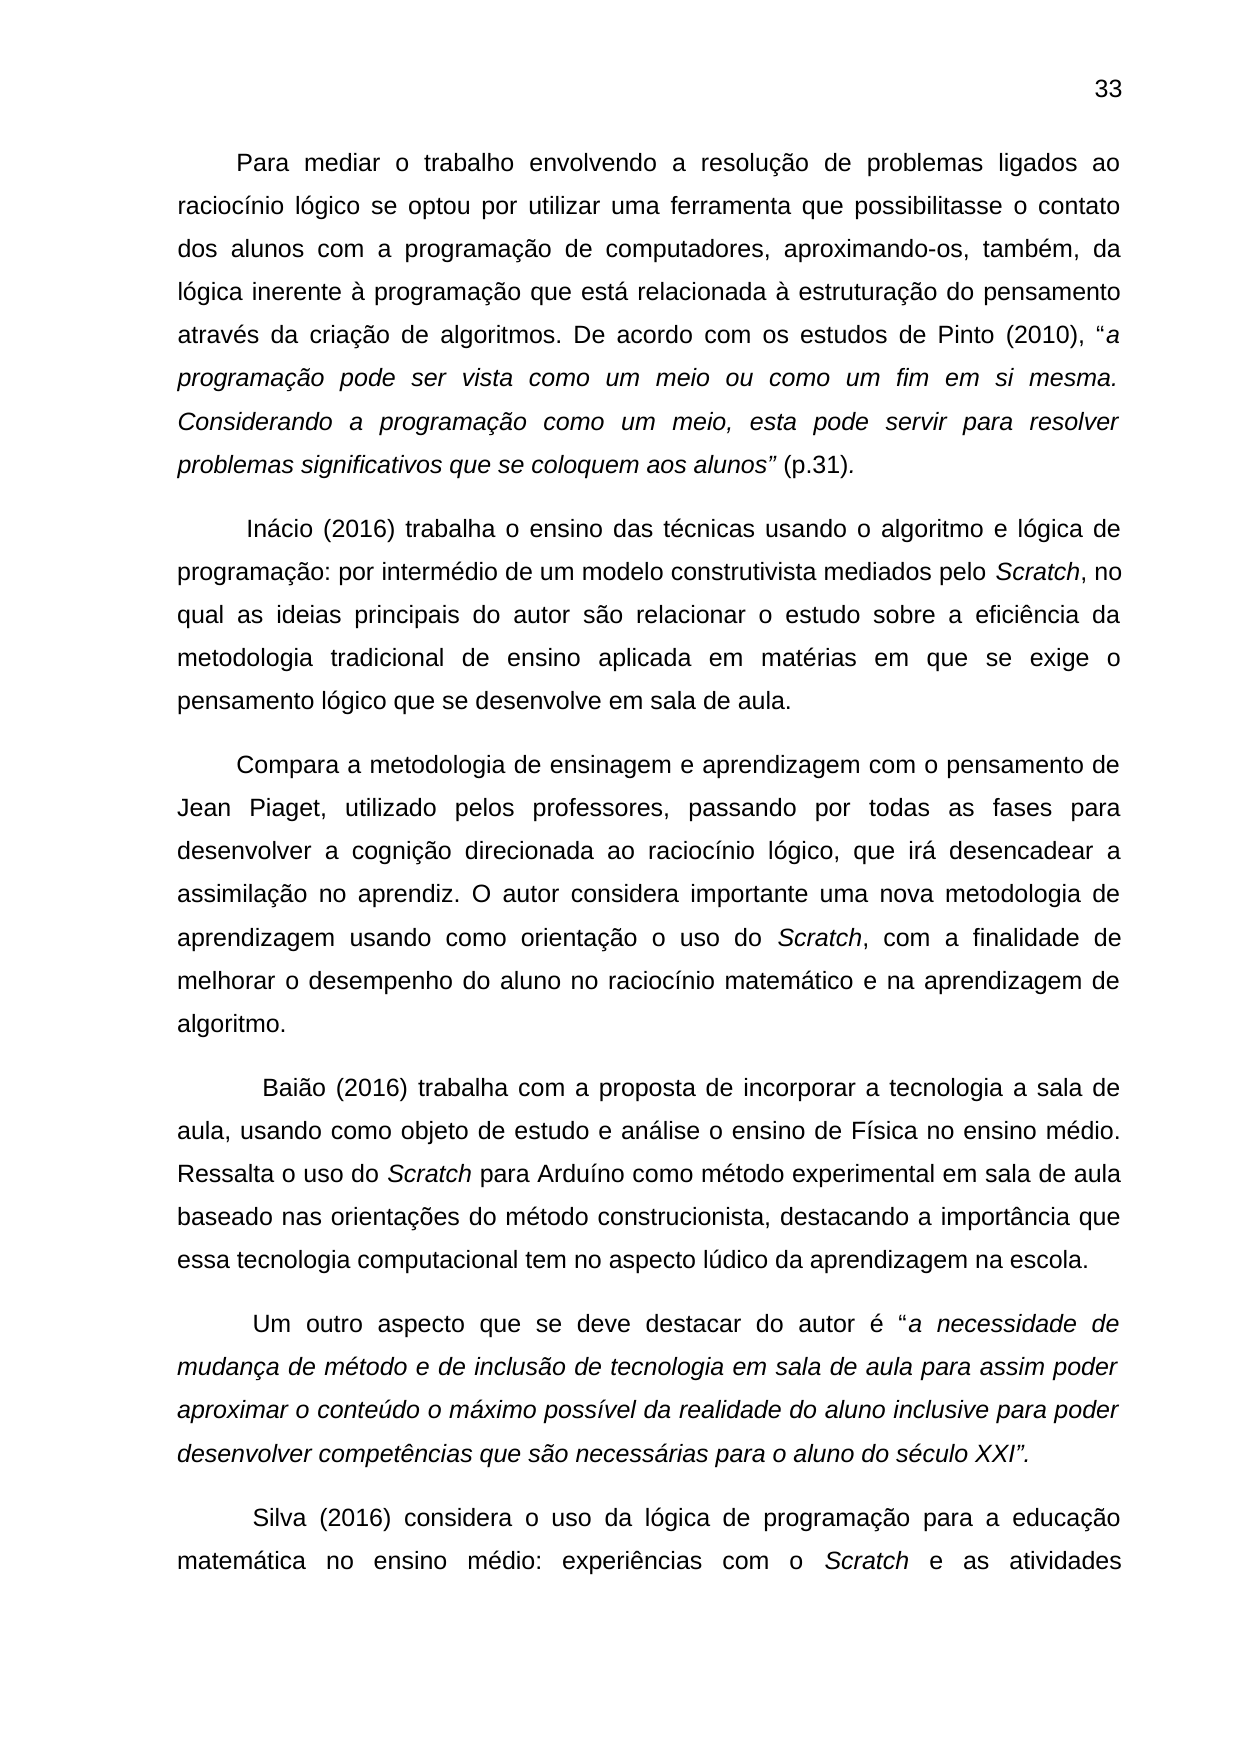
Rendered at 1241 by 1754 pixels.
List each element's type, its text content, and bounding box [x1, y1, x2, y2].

text Para mediar o trabalho envolvendo a resolução de problemas ligados ao raciocínio lógico se optou por utilizar uma ferramenta que possibilitasse o contato dos alunos com a programação de computadores, aproximando-os, também, da lógica inerente à programação que está relacionada à estruturação do pensamento através da criação de algoritmos. De acordo com os estudos de Pinto (2010), “a programação pode ser vista como um meio ou como um fim em si mesma. Considerando a programação como um meio, esta pode servir para resolver problemas significativos que se coloquem aos alunos” (p.31). [177, 148, 1122, 478]
text Inácio (2016) trabalha o ensino das técnicas usando o algoritmo e lógica de programação: por intermédio de um modelo construtivista mediados pelo Scratch, no qual as ideias principais do autor são relacionar o estudo sobre a eficiência da metodologia tradicional de ensino aplicada em matérias em que se exige o pensamento lógico que se desenvolve em sala de aula. [177, 513, 1122, 715]
text Compara a metodologia de ensinagem e aprendizagem com o pensamento de Jean Piaget, utilizado pelos professores, passando por todas as fases para desenvolver a cognição direcionada ao raciocínio lógico, que irá desencadear a assimilação no aprendiz. O autor considera importante uma nova metodologia de aprendizagem usando como orientação o uso do Scratch, com a finalidade de melhorar o desempenho do aluno no raciocínio matemático e na aprendizagem de algoritmo. [177, 750, 1122, 1037]
text Baião (2016) trabalha com a proposta de incorporar a tecnologia a sala de aula, usando como objeto de estudo e análise o ensino de Física no ensino médio. Ressalta o uso do Scratch para Arduíno como método experimental em sala de aula baseado nas orientações do método construcionista, destacando a importância que essa tecnologia computacional tem no aspecto lúdico da aprendizagem na escola. [177, 1073, 1122, 1274]
text Um outro aspecto que se deve destacar do autor é “a necessidade de mudança de método e de inclusão de tecnologia em sala de aula para assim poder aproximar o conteúdo o máximo possível da realidade do aluno inclusive para poder desenvolver competências que são necessárias para o aluno do século XXI”. [177, 1309, 1122, 1467]
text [177, 1502, 1122, 1574]
